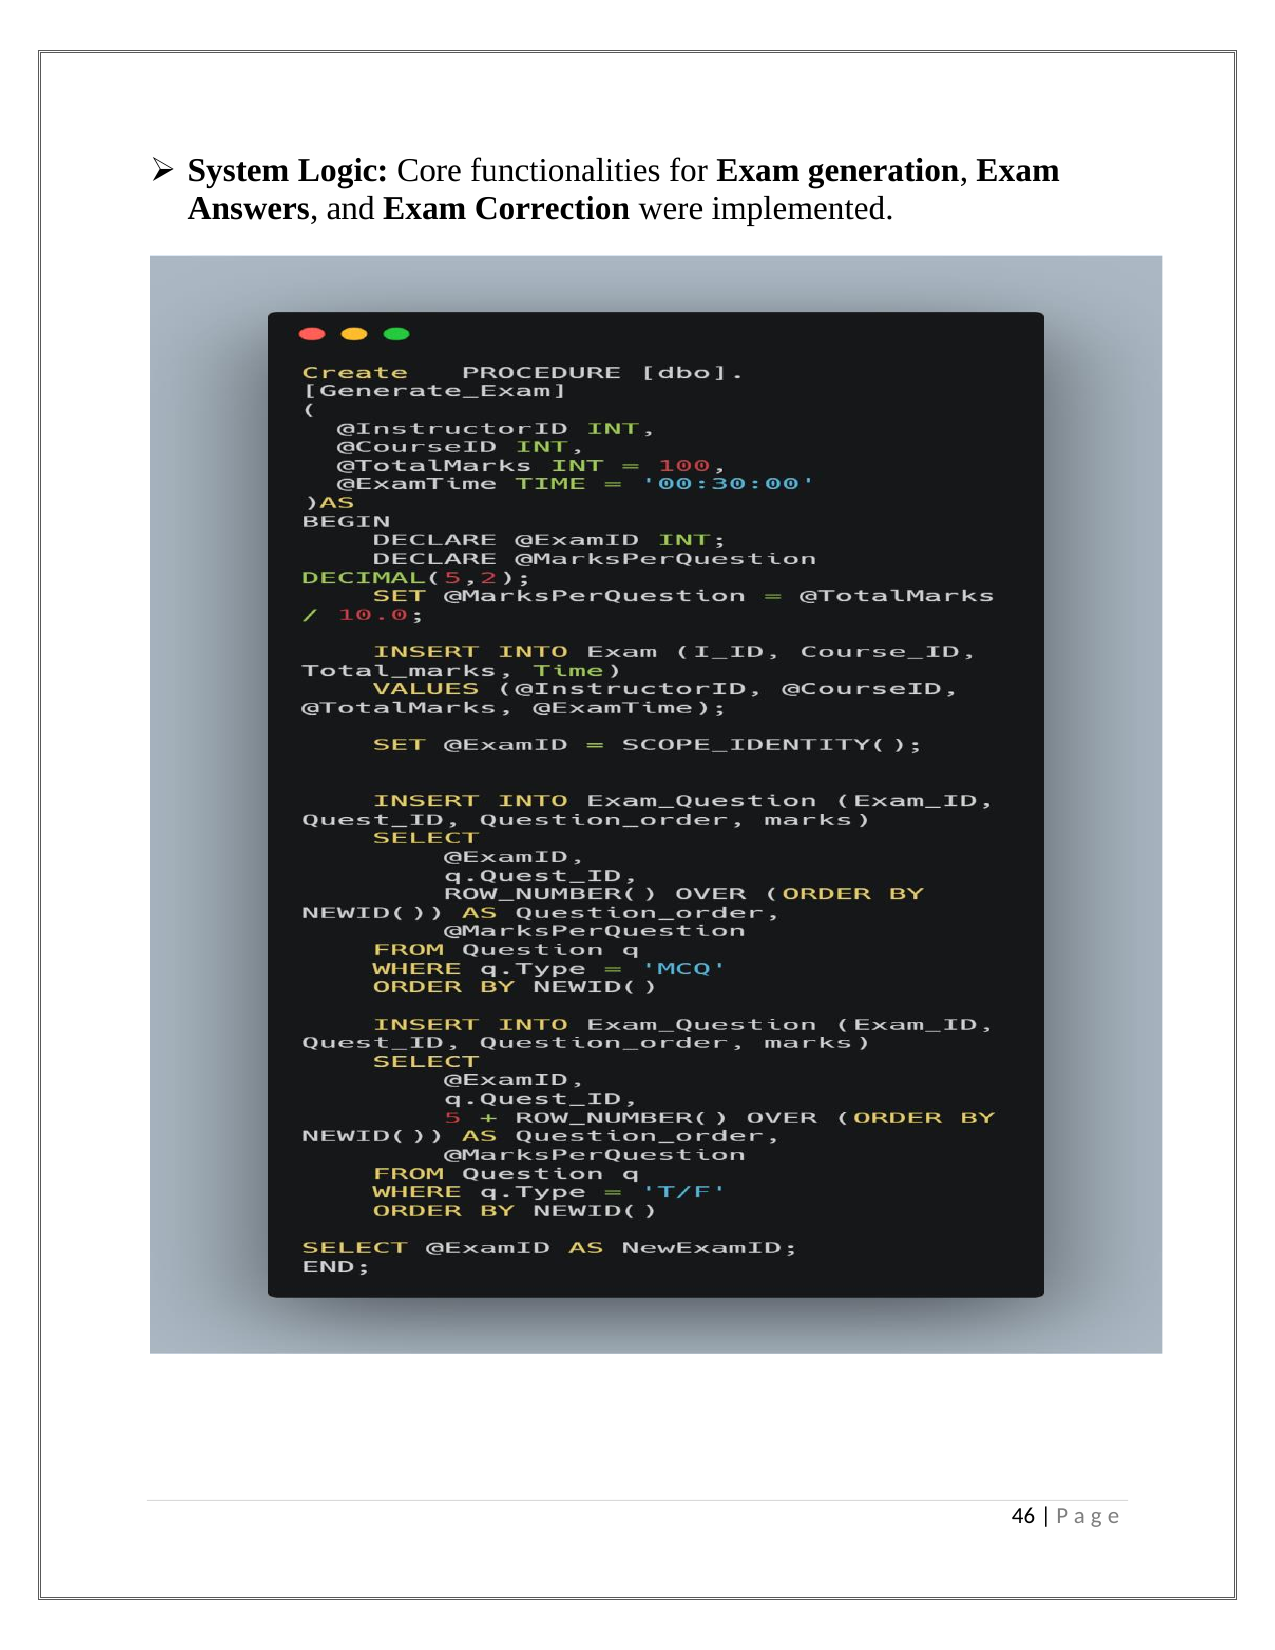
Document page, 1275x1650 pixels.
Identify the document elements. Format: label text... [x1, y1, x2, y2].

list System Logic: Core functionalities for Exam generation, Exam Answers, and Exam Correction were implemented. [150, 150, 1060, 227]
picture [150, 255, 1163, 1354]
